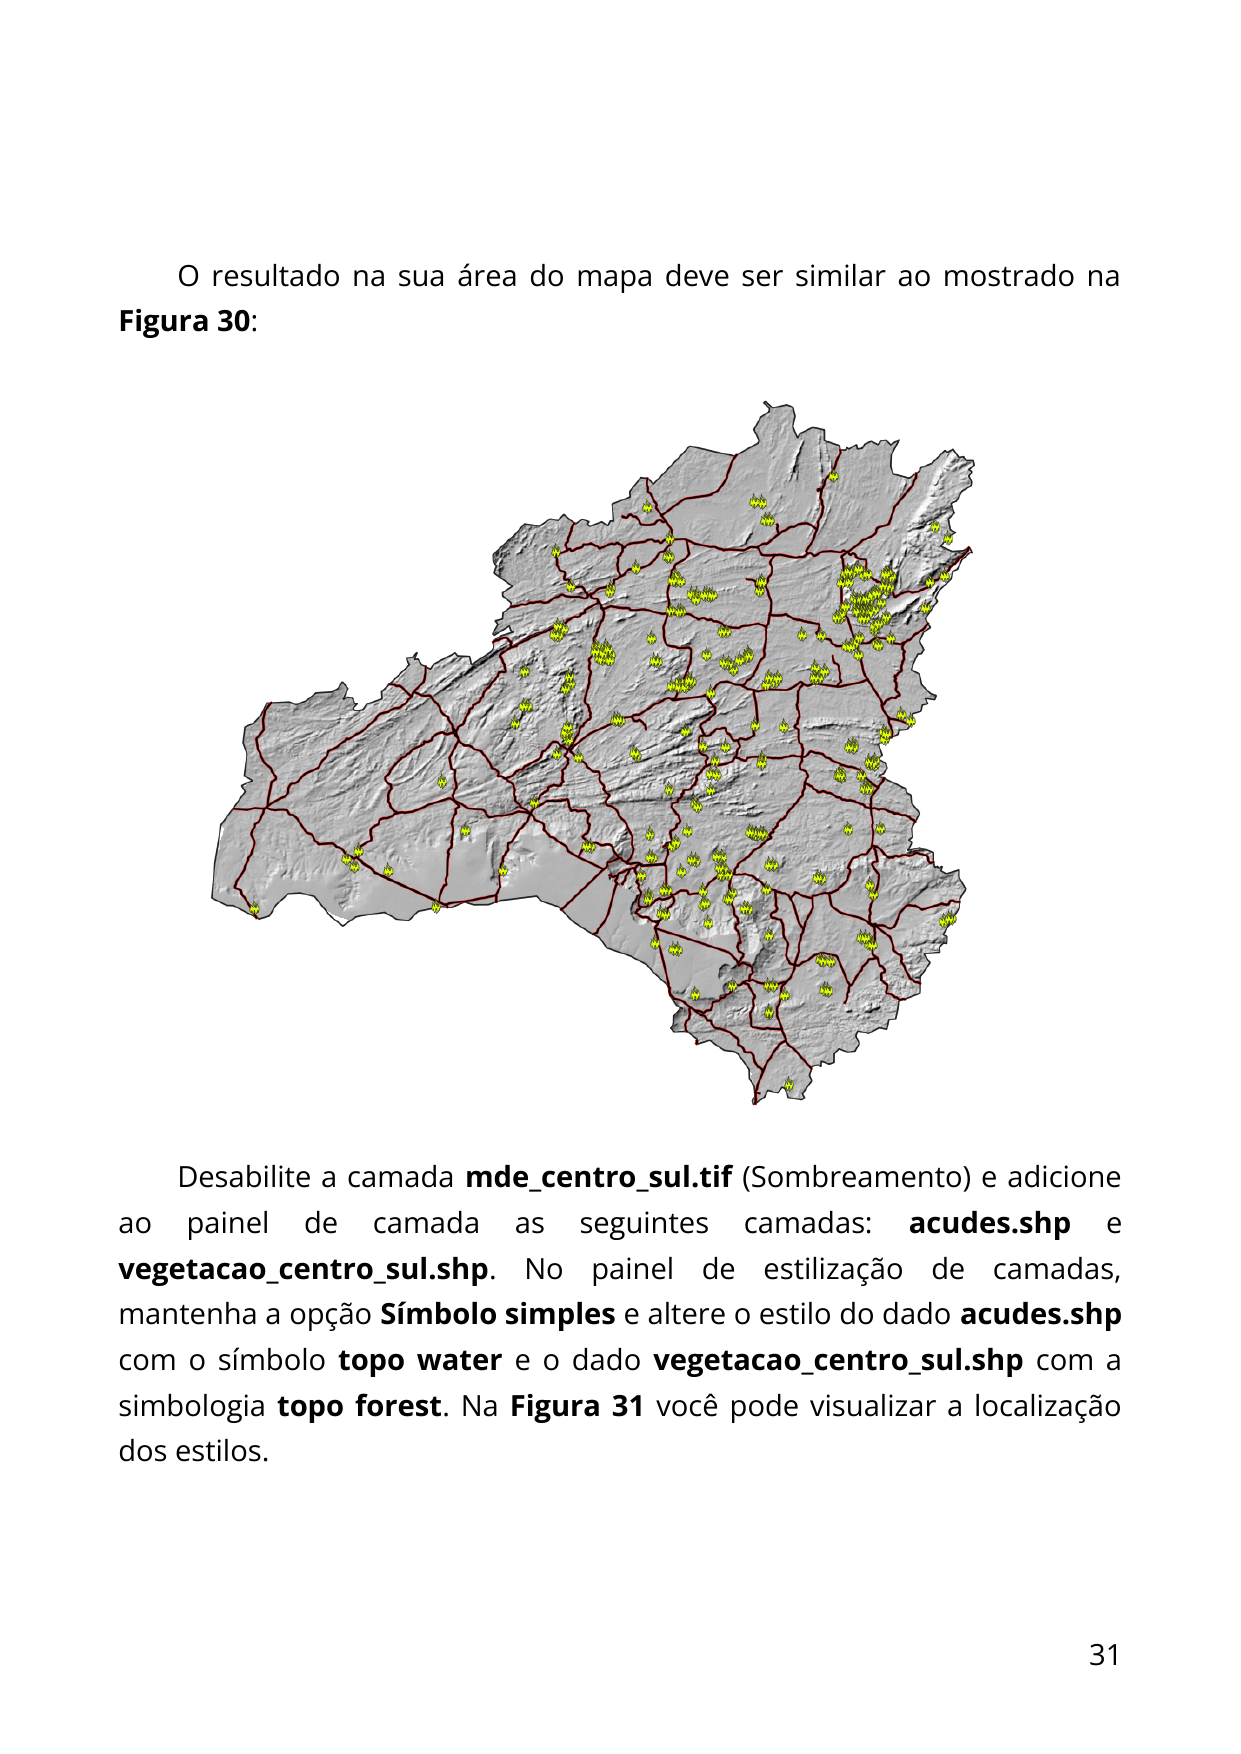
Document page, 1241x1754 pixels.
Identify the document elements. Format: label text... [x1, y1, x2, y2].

text Desabilite a camada mde_centro_sul.tif (Sombreamento) e adicione ao painel de camada as seguintes camadas: acudes.shp e vegetacao_centro_sul.shp. No painel de estilização de camadas, mantenha a opção Símbolo simples e altere o estilo do dado acudes.shp com o símbolo topo water e o dado vegetacao_centro_sul.shp com a simbologia topo forest. Na Figura 31 você pode visualizar a localização dos estilos. [118, 1157, 1122, 1470]
picture [200, 395, 986, 1112]
text O resultado na sua área do mapa deve ser similar ao mostrado na Figura 30: [118, 255, 1122, 340]
